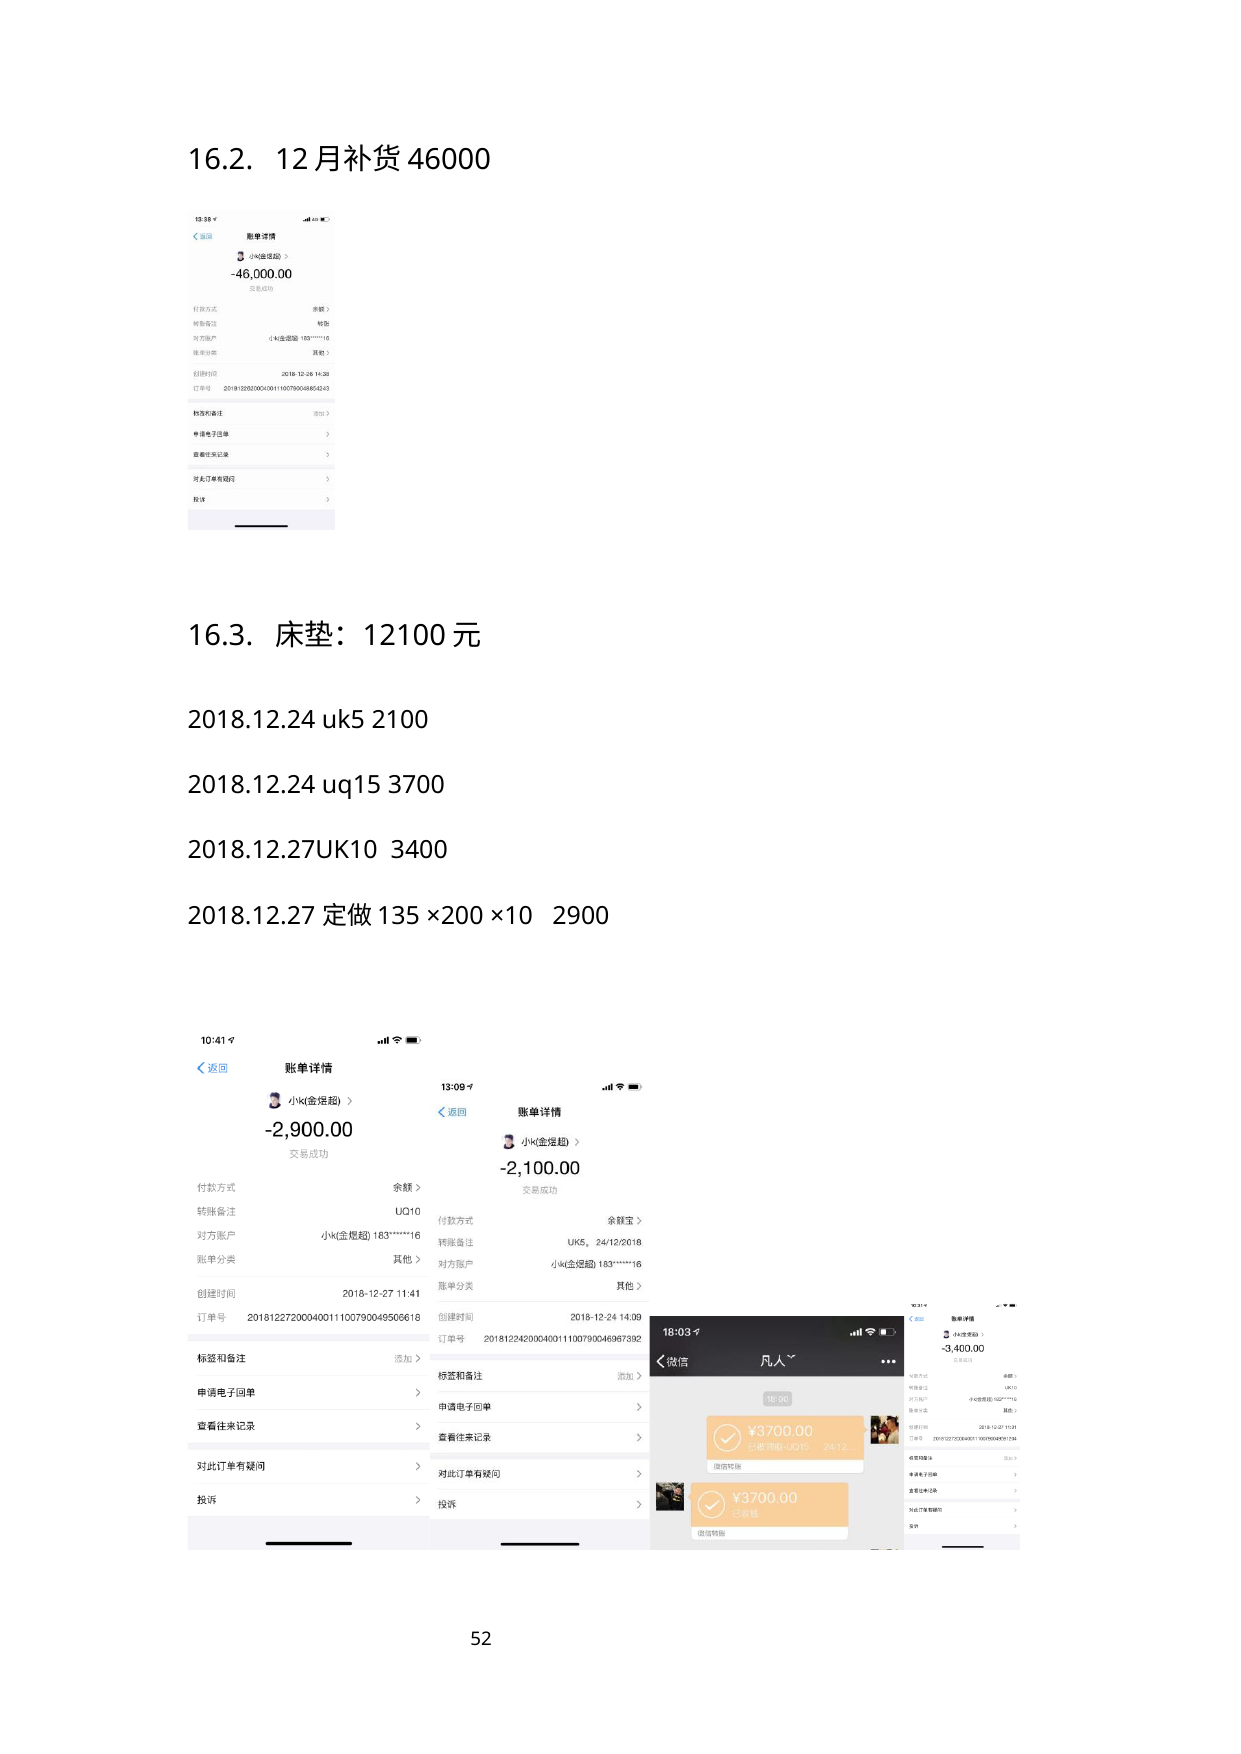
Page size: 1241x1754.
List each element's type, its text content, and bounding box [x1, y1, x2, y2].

picture [187, 210, 335, 530]
text 2018.12.27 定做135 ×200 ×10 2900 [187, 881, 1053, 946]
text 2018.12.27UK10 3400 [187, 816, 1053, 881]
text 2018.12.24 uq15 3700 [187, 751, 1053, 816]
picture [187, 1025, 1021, 1550]
text 2018.12.24 uk5 2100 [187, 686, 1053, 751]
subtitle 12月补货46000 [187, 124, 1053, 189]
subtitle 床垫：12100元 [187, 600, 1053, 665]
